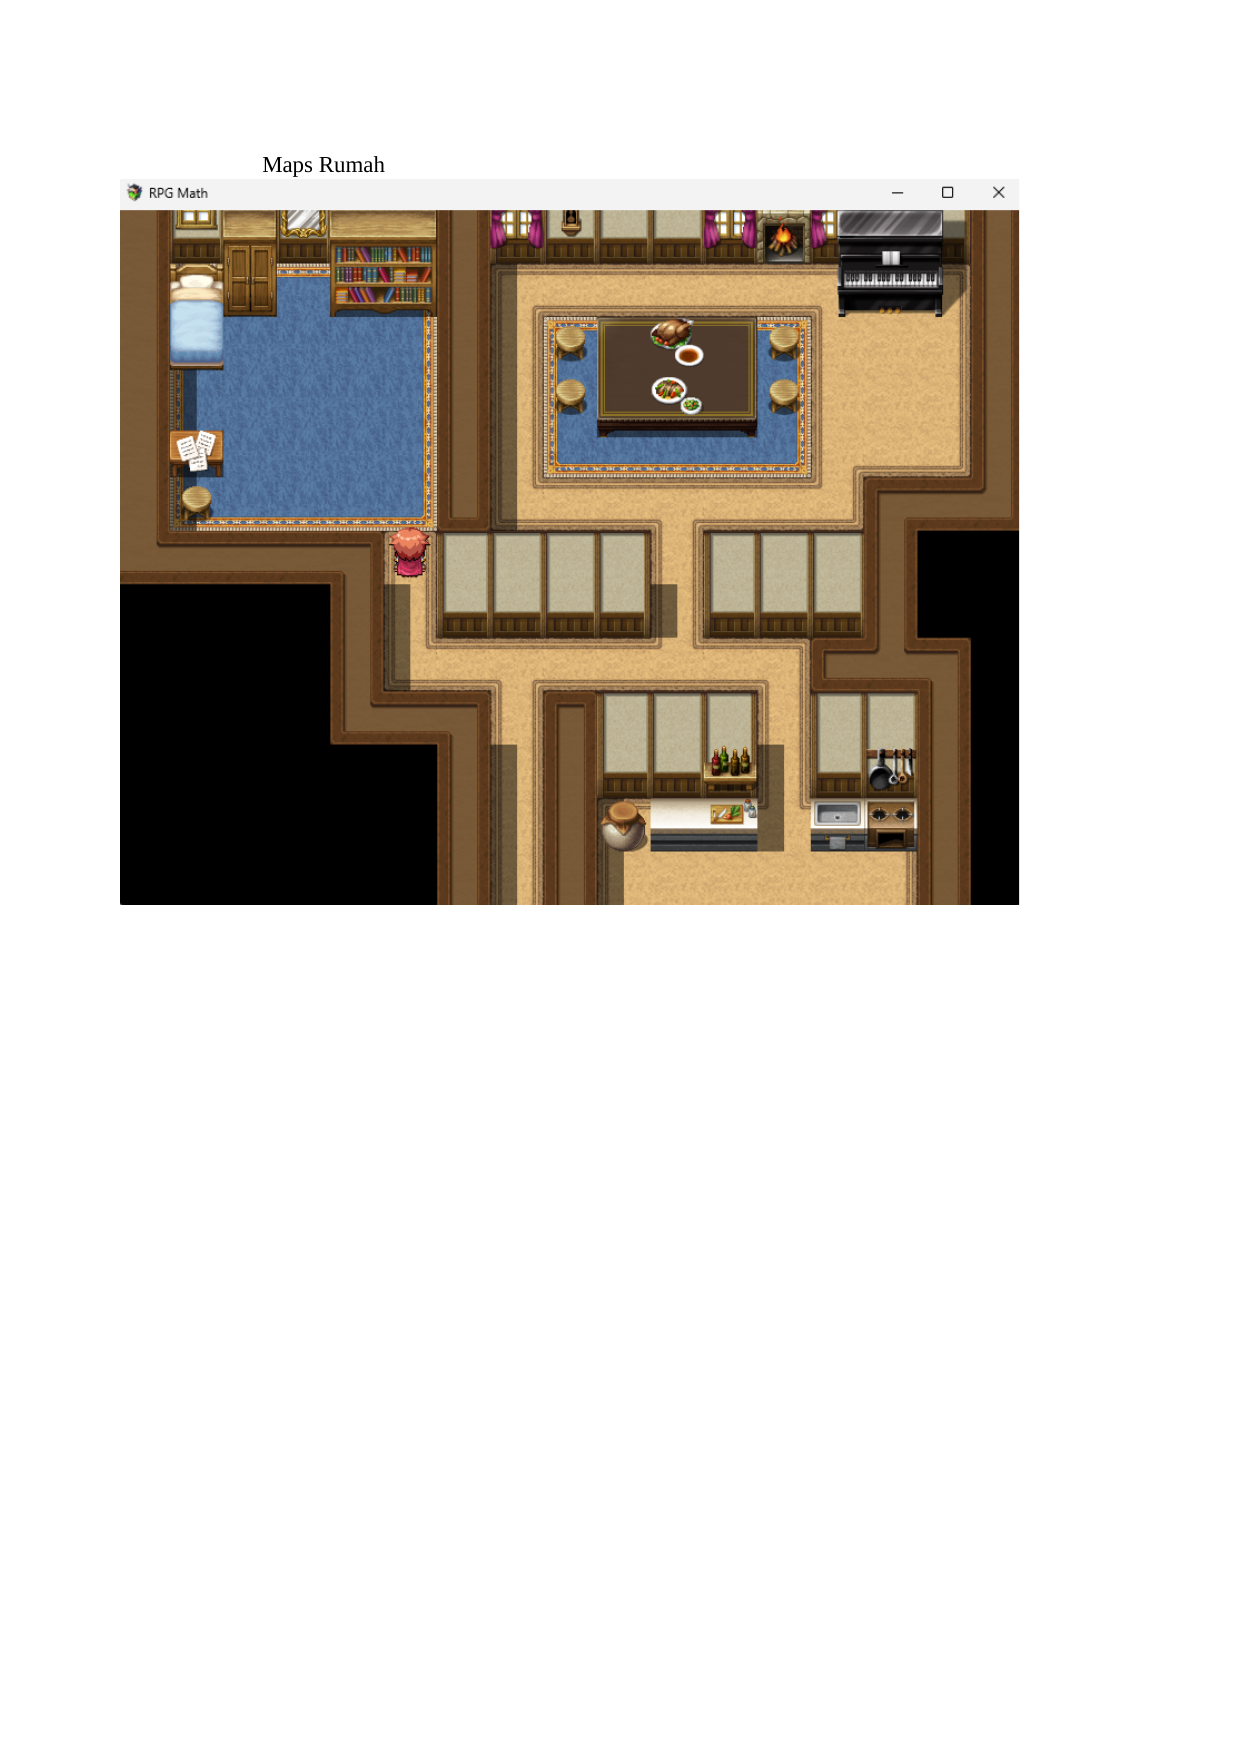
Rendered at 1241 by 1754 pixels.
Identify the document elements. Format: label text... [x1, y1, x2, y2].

list Maps Rumah [262, 151, 1022, 177]
picture [120, 179, 1020, 905]
